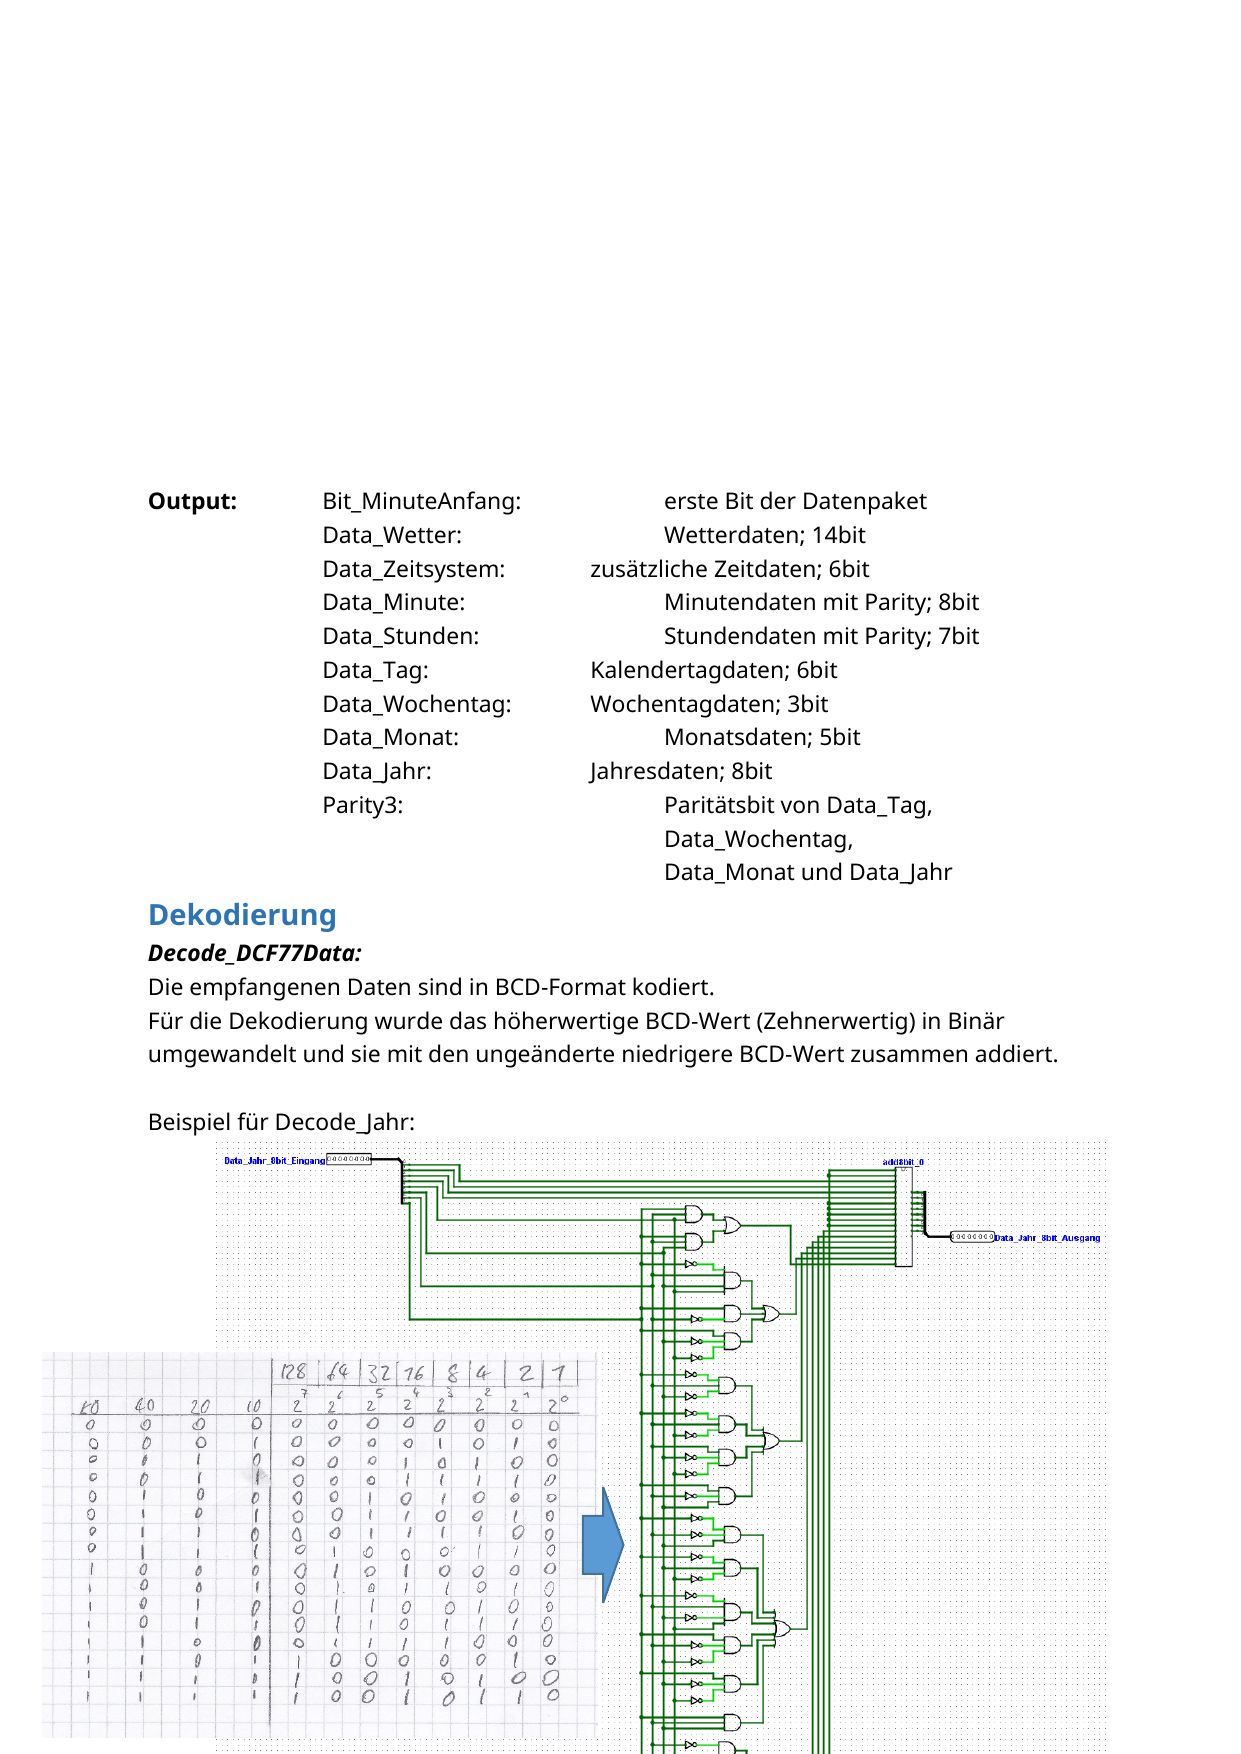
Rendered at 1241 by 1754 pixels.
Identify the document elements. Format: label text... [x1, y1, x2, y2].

text Data_Minute: Minutendaten mit Parity; 8bit [148, 586, 1093, 618]
text Data_Tag: Kalendertagdaten; 6bit [148, 654, 1093, 685]
text Parity3: Paritätsbit von Data_Tag, [148, 789, 1093, 820]
subtitle Dekodierung [148, 894, 1093, 934]
text Data_Zeitsystem: zusätzliche Zeitdaten; 6bit [148, 553, 1093, 584]
text Data_Monat: Monatsdaten; 5bit [148, 721, 1093, 753]
text Die empfangenen Daten sind in BCD-Format kodiert. [148, 971, 1093, 1002]
text Decode_DCF77Data: [148, 937, 1093, 968]
text Beispiel für Decode_Jahr: [148, 1106, 1093, 1137]
text Data_Wetter: Wetterdaten; 14bit [148, 519, 1093, 550]
text Data_Wochentag: Wochentagdaten; 3bit [148, 688, 1093, 719]
text Data_Monat und Data_Jahr [148, 856, 1093, 888]
text Data_Stunden: Stundendaten mit Parity; 7bit [148, 620, 1093, 651]
picture [42, 1138, 1110, 1754]
text Output: Bit_MinuteAnfang: erste Bit der Datenpaket [148, 485, 1093, 516]
text Data_Wochentag, [148, 823, 1093, 854]
text Für die Dekodierung wurde das höherwertige BCD-Wert (Zehnerwertig) in Binär umgewandelt und sie mit den ungeänderte niedrigere BCD-Wert zusammen addiert. [148, 1004, 1093, 1069]
text Data_Jahr: Jahresdaten; 8bit [148, 755, 1093, 786]
